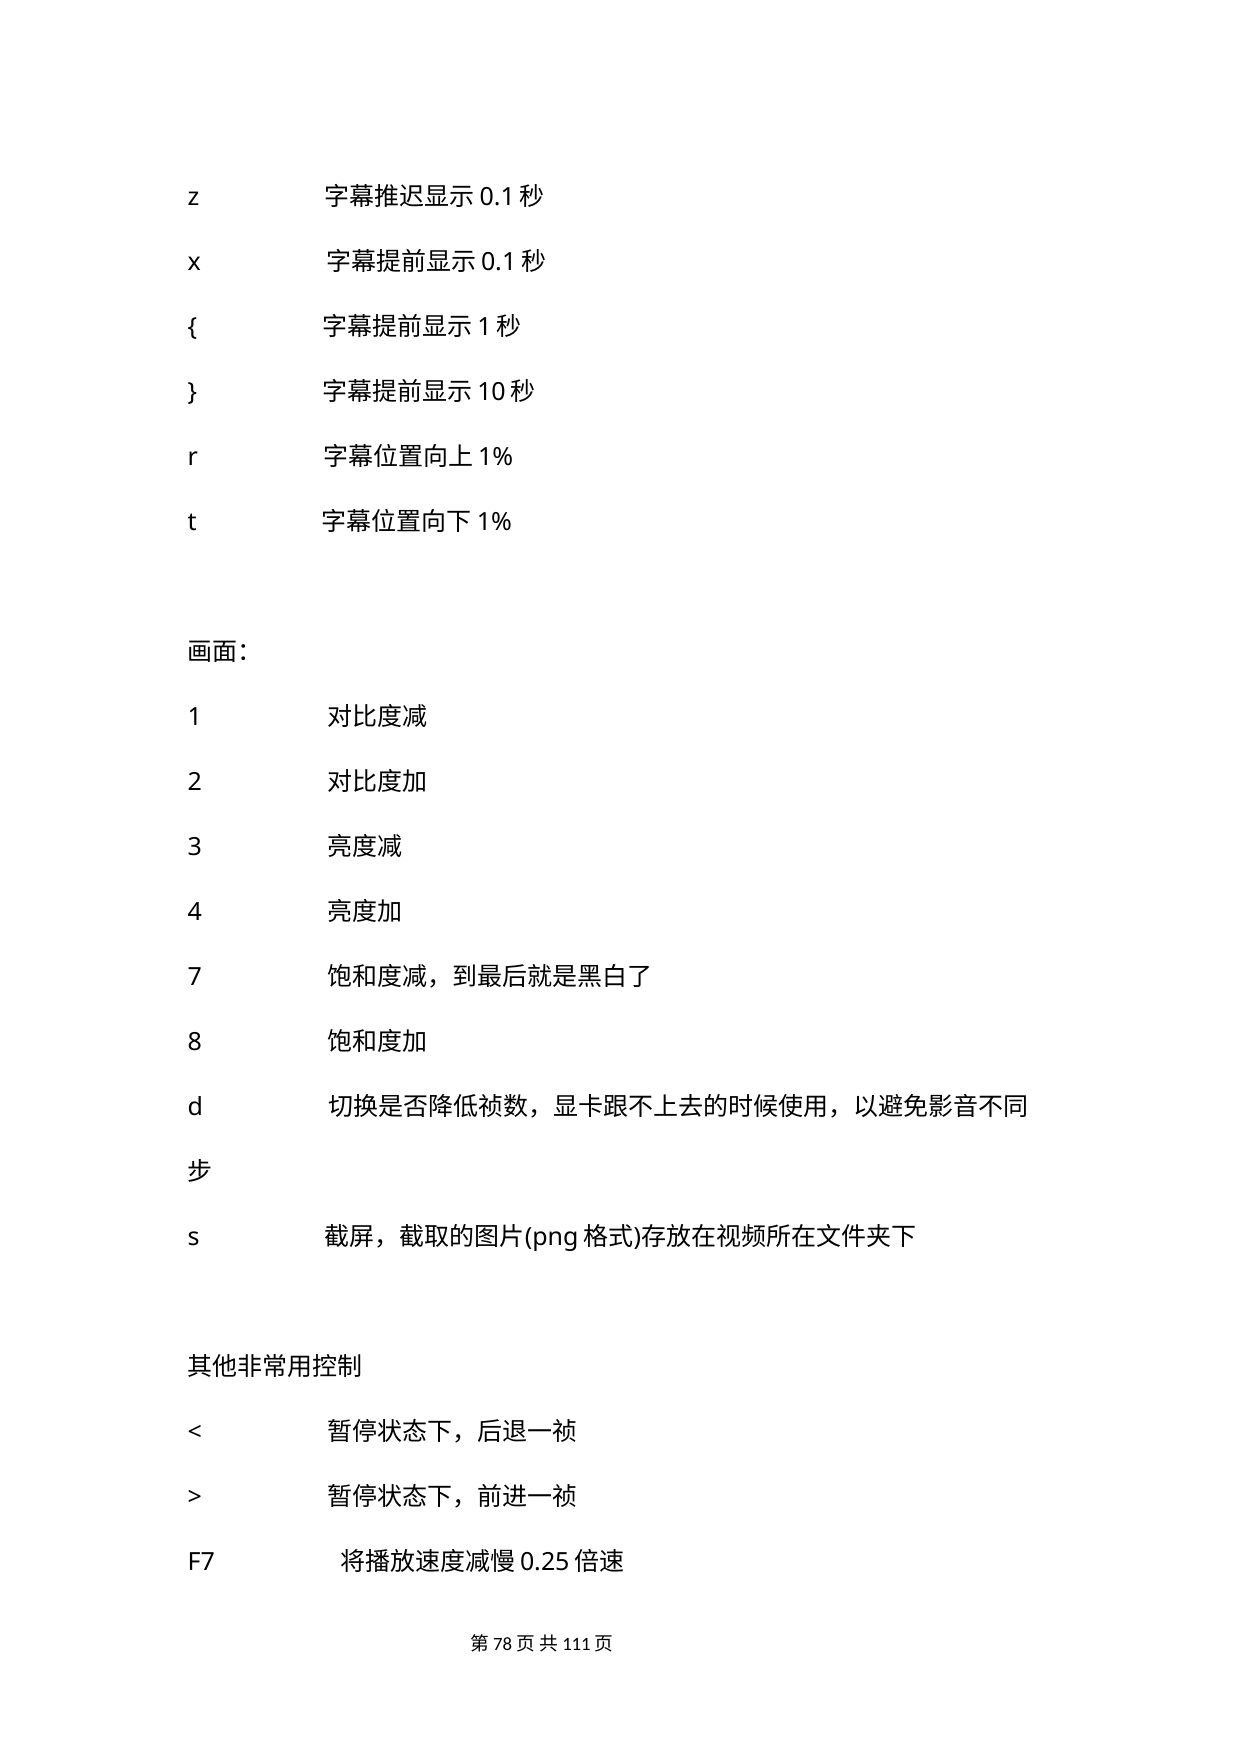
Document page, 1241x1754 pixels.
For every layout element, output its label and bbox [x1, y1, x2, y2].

text [187, 162, 1053, 1592]
